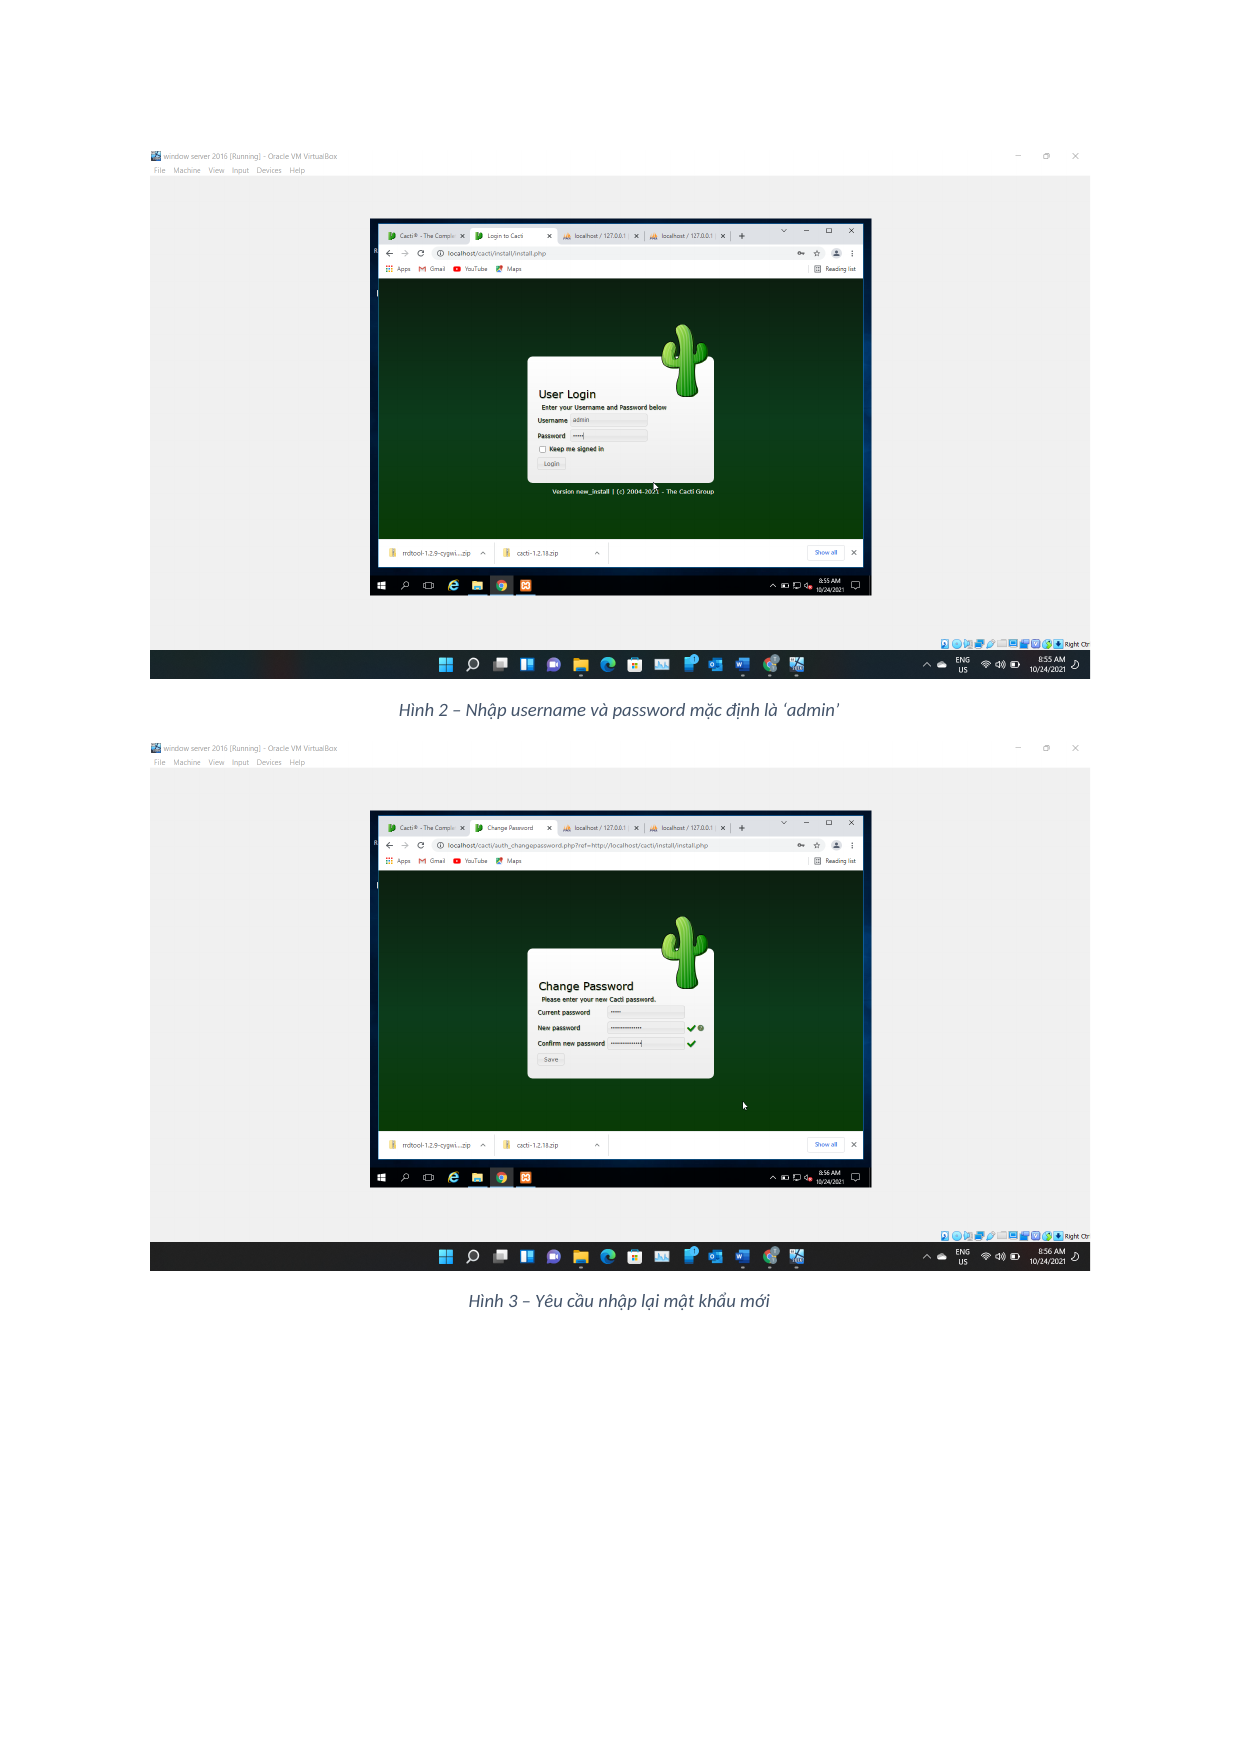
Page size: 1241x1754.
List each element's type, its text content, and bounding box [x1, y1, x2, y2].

picture [150, 150, 1091, 679]
picture [150, 741, 1091, 1271]
text Hình 2 – Nhập username và password mặc định là ‘admin’ [150, 698, 1090, 721]
text Hình 3 – Yêu cầu nhập lại mật khẩu mới [150, 1289, 1090, 1312]
